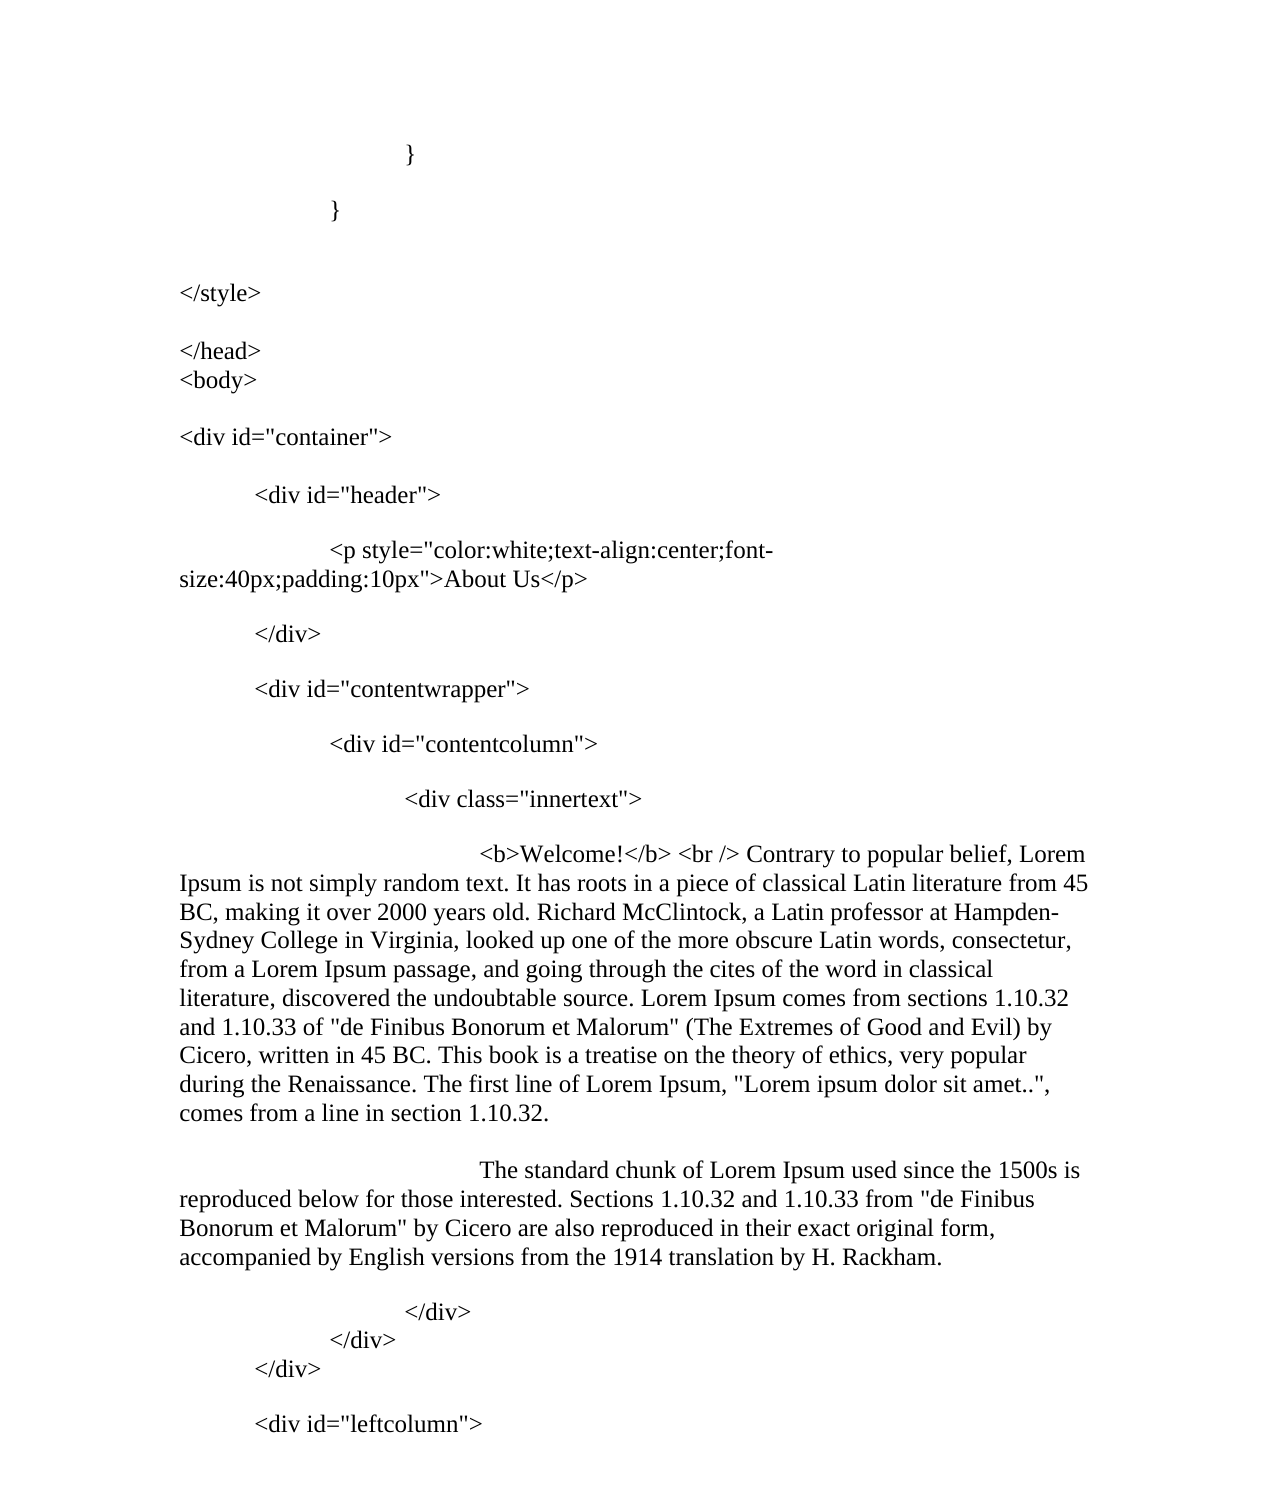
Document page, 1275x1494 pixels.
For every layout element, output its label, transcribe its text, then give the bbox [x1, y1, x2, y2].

text </div> [179, 1354, 1096, 1383]
text </div> [179, 1326, 1096, 1354]
text <div id="container"> [179, 422, 1096, 451]
text <div id="header"> [179, 480, 1096, 508]
text </head> [179, 336, 1096, 365]
text </div> [179, 1297, 1096, 1326]
text } [179, 195, 1096, 223]
text The standard chunk of Lorem Ipsum used since the 1500s is reproduced below for those interested. Sections 1.10.32 and 1.10.33 from "de Finibus Bonorum et Malorum" by Cicero are also reproduced in their exact original form, accompanied by English versions from the 1914 translation by H. Rackham. [179, 1155, 1096, 1270]
text <p style="color:white;text-align:center;font-size:40px;padding:10px">About Us</p> [179, 535, 1096, 592]
text <div id="leftcolumn"> [179, 1409, 1096, 1438]
text } [179, 139, 1096, 168]
text <div class="innertext"> [179, 784, 1096, 813]
text <b>Welcome!</b> <br /> Contrary to popular belief, Lorem Ipsum is not simply random text. It has roots in a piece of classical Latin literature from 45 BC, making it over 2000 years old. Richard McClintock, a Latin professor at Hampden-Sydney College in Virginia, looked up one of the more obscure Latin words, consectetur, from a Lorem Ipsum passage, and going through the cites of the word in classical literature, discovered the undoubtable source. Lorem Ipsum comes from sections 1.10.32 and 1.10.33 of "de Finibus Bonorum et Malorum" (The Extremes of Good and Evil) by Cicero, written in 45 BC. This book is a treatise on the theory of ethics, very popular during the Renaissance. The first line of Lorem Ipsum, "Lorem ipsum dolor sit amet..", comes from a line in section 1.10.32. [179, 839, 1096, 1127]
text </div> [179, 619, 1096, 647]
text </style> [179, 278, 1096, 307]
text <div id="contentwrapper"> [179, 674, 1096, 703]
text <div id="contentcolumn"> [179, 729, 1096, 758]
text <body> [179, 365, 1096, 393]
